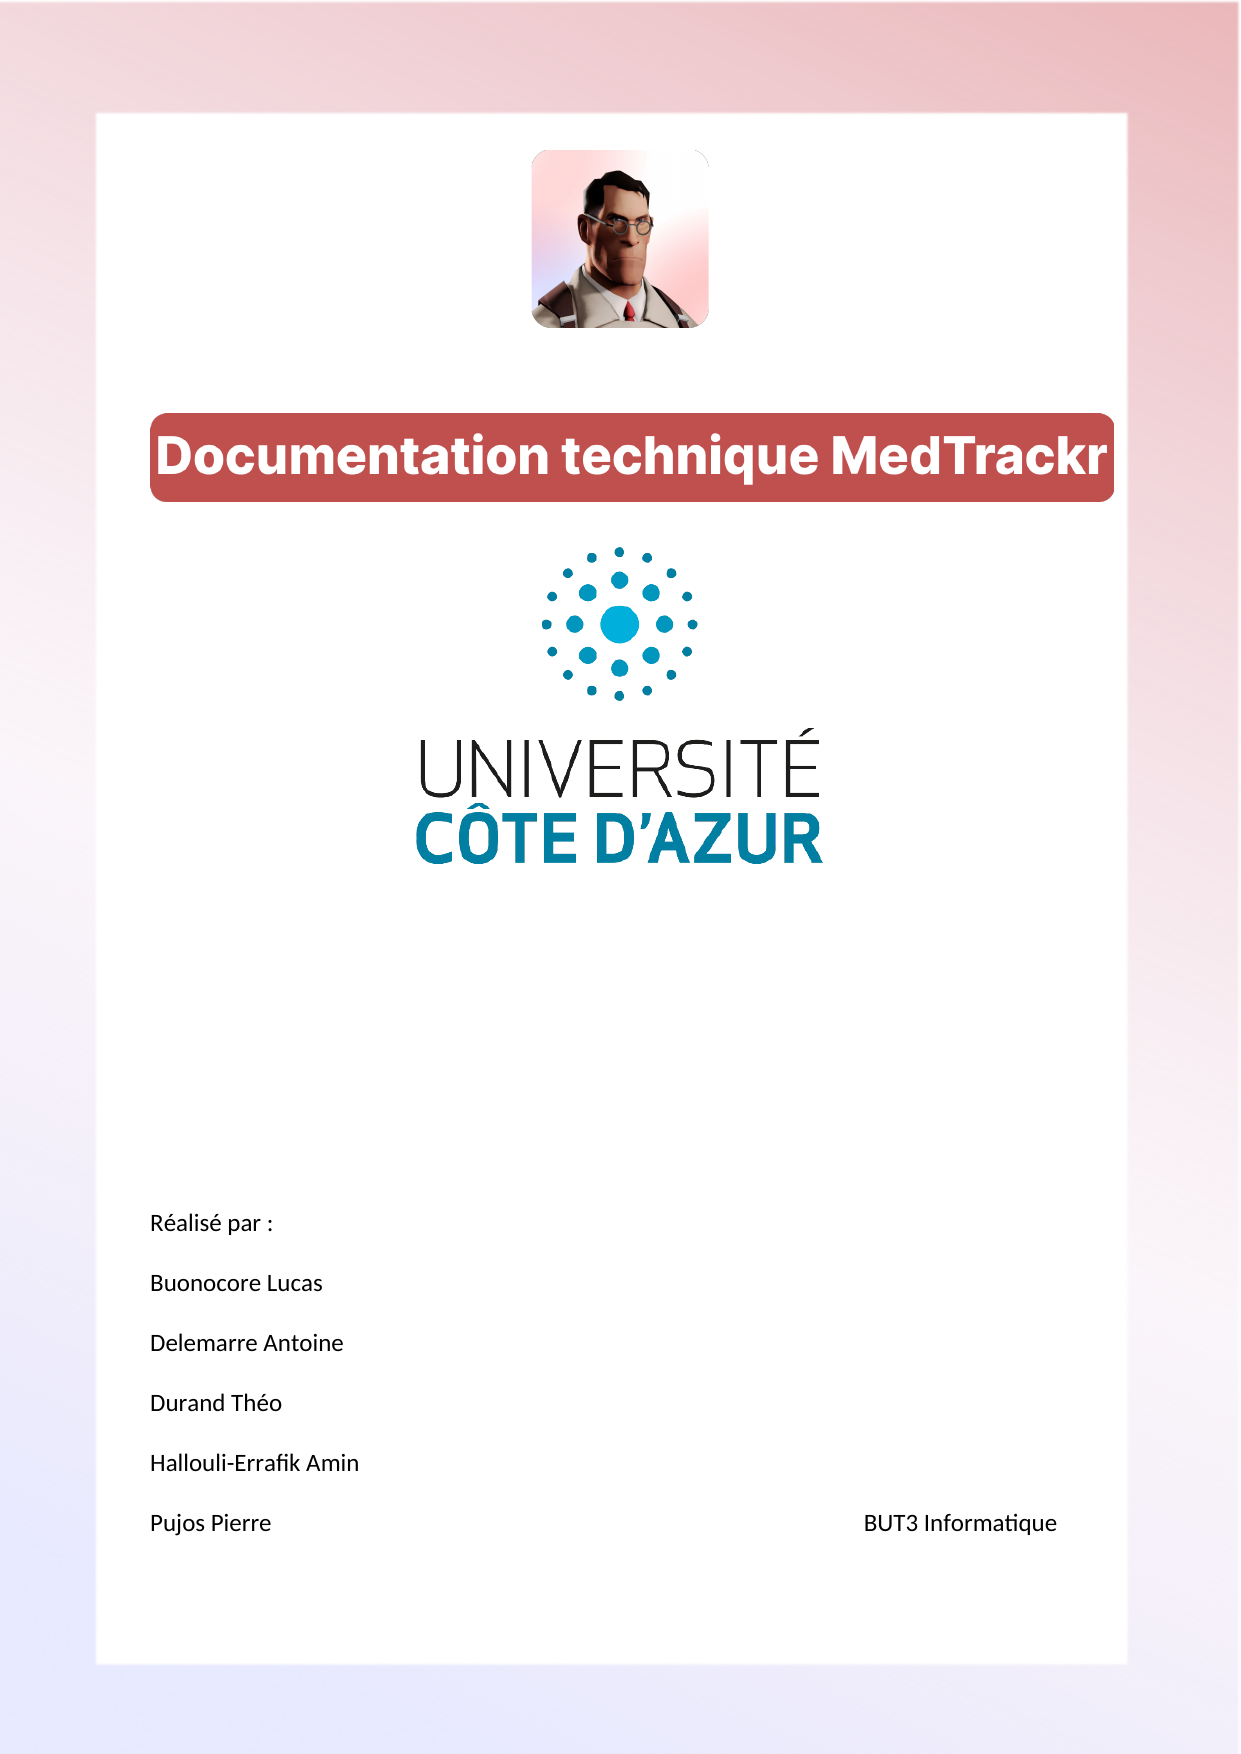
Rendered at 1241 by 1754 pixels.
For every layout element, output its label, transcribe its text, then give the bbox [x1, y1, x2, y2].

text Pujos Pierre BUT3 Informatique [150, 1507, 1090, 1538]
text Hallouli-Errafik Amin [150, 1447, 1090, 1478]
text Réalisé par : [150, 1207, 1090, 1238]
text Durand Théo [150, 1387, 1090, 1418]
text Delemarre Antoine [150, 1327, 1090, 1358]
text Buonocore Lucas [150, 1267, 1090, 1298]
picture [0, 0, 1241, 1754]
